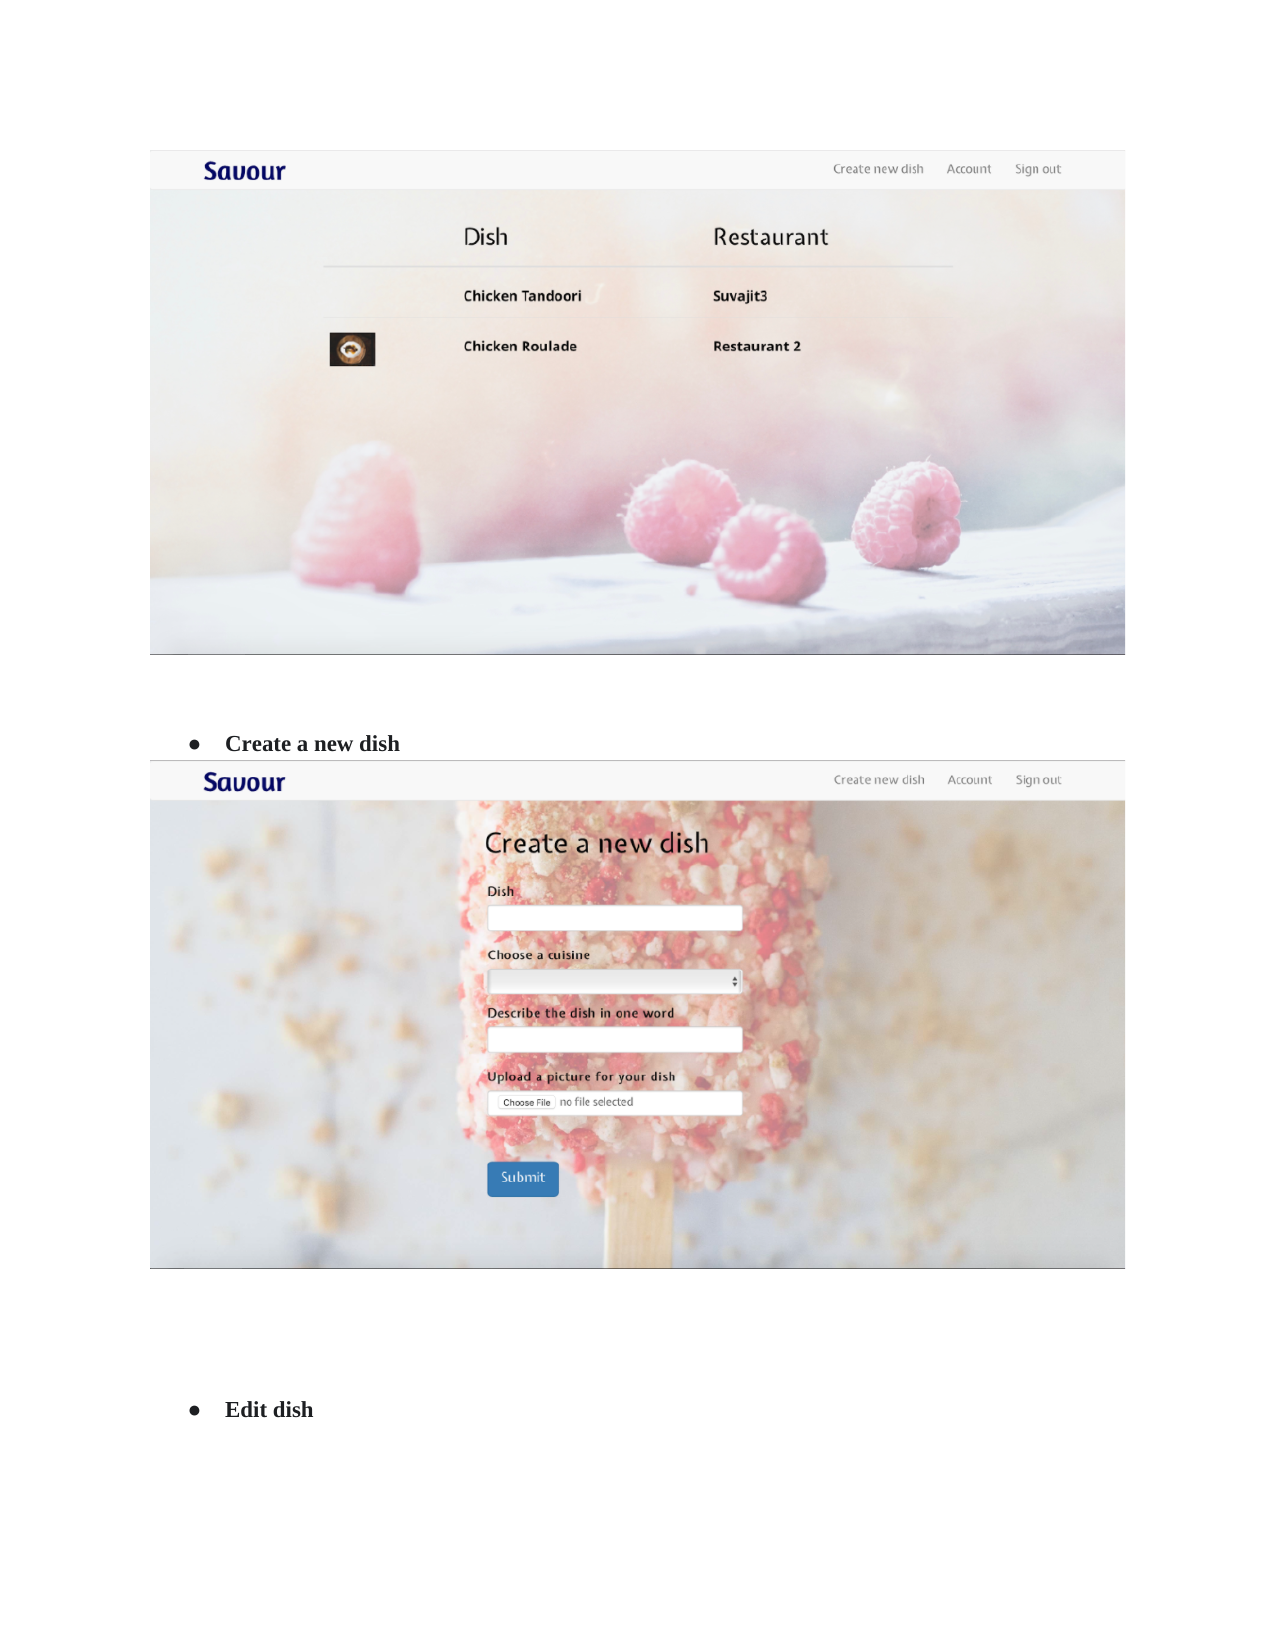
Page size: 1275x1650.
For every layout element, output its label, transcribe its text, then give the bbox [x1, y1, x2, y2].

list Create a new dish [187, 730, 1125, 757]
picture [150, 760, 1125, 1269]
picture [150, 150, 1125, 655]
list Edit dish [187, 1396, 1125, 1422]
